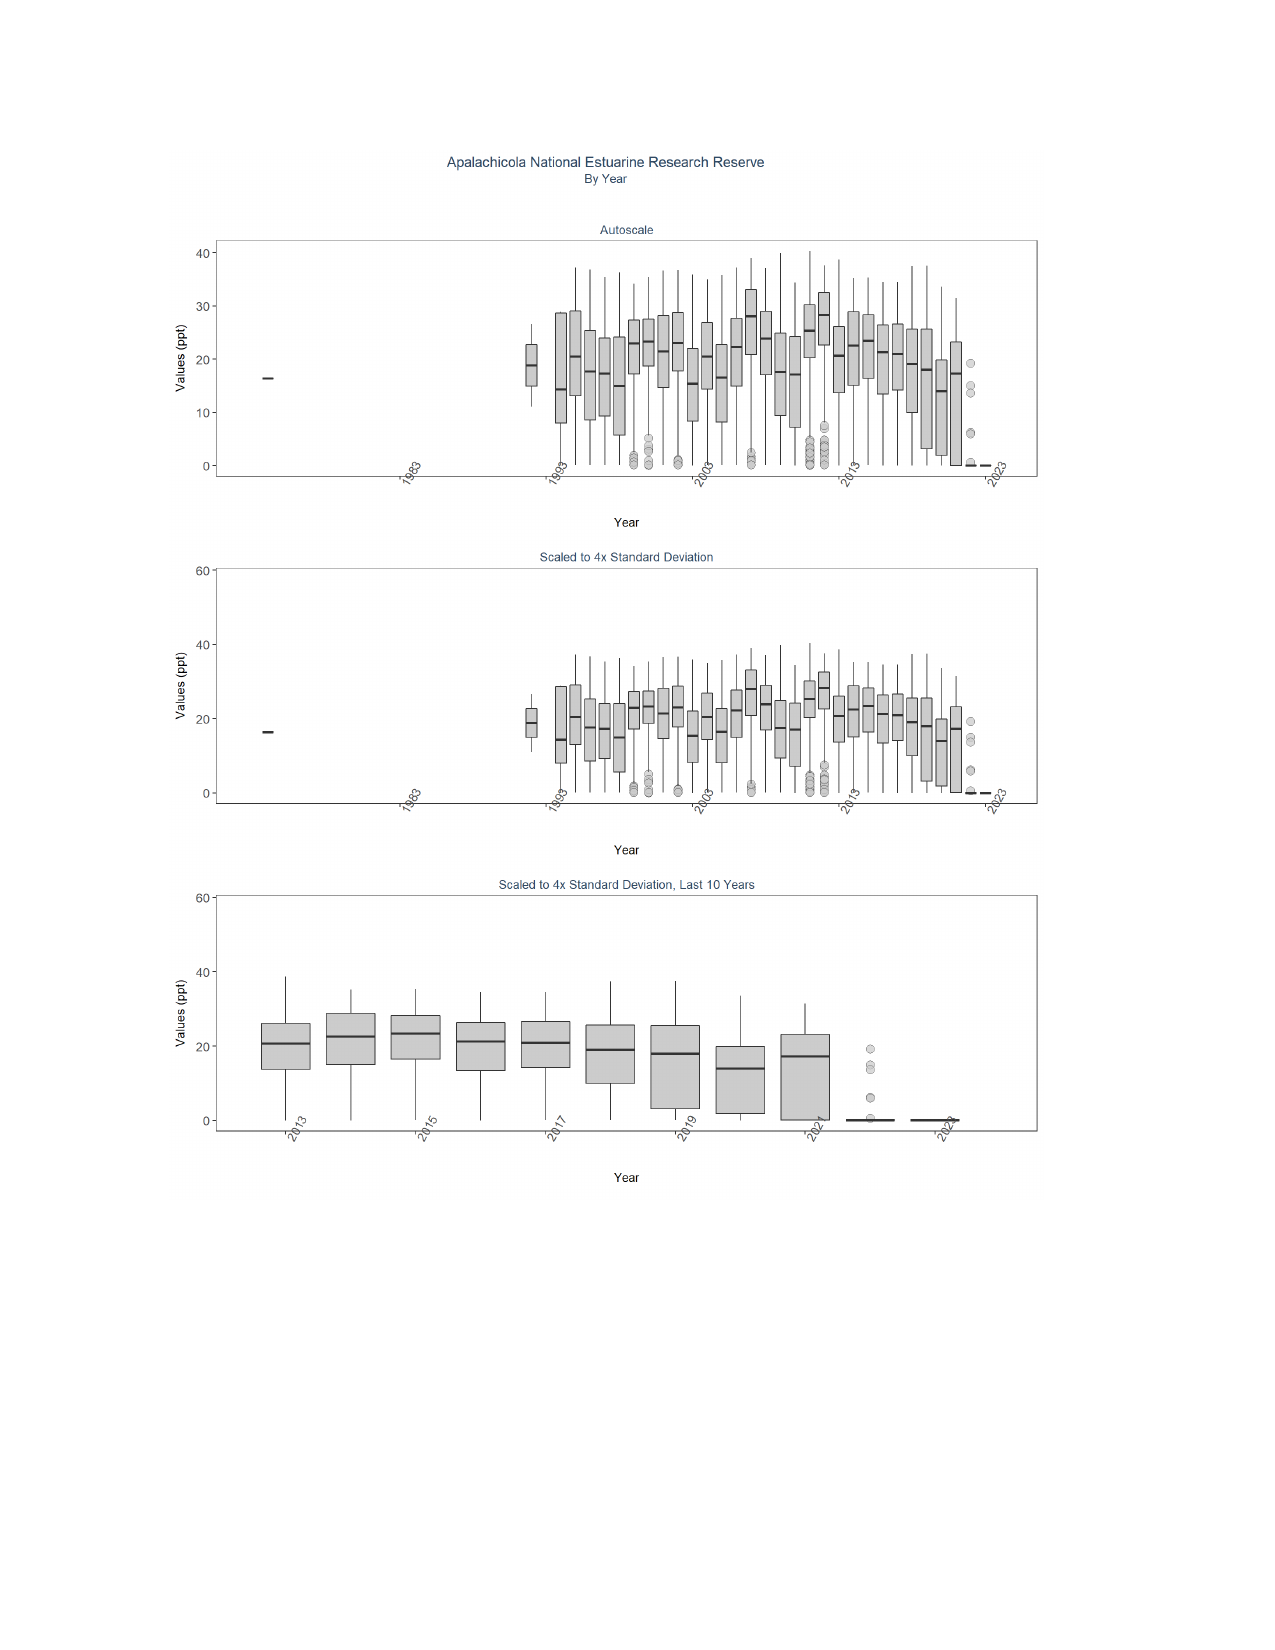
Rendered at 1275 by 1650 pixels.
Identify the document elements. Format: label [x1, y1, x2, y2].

picture [168, 150, 1044, 1200]
